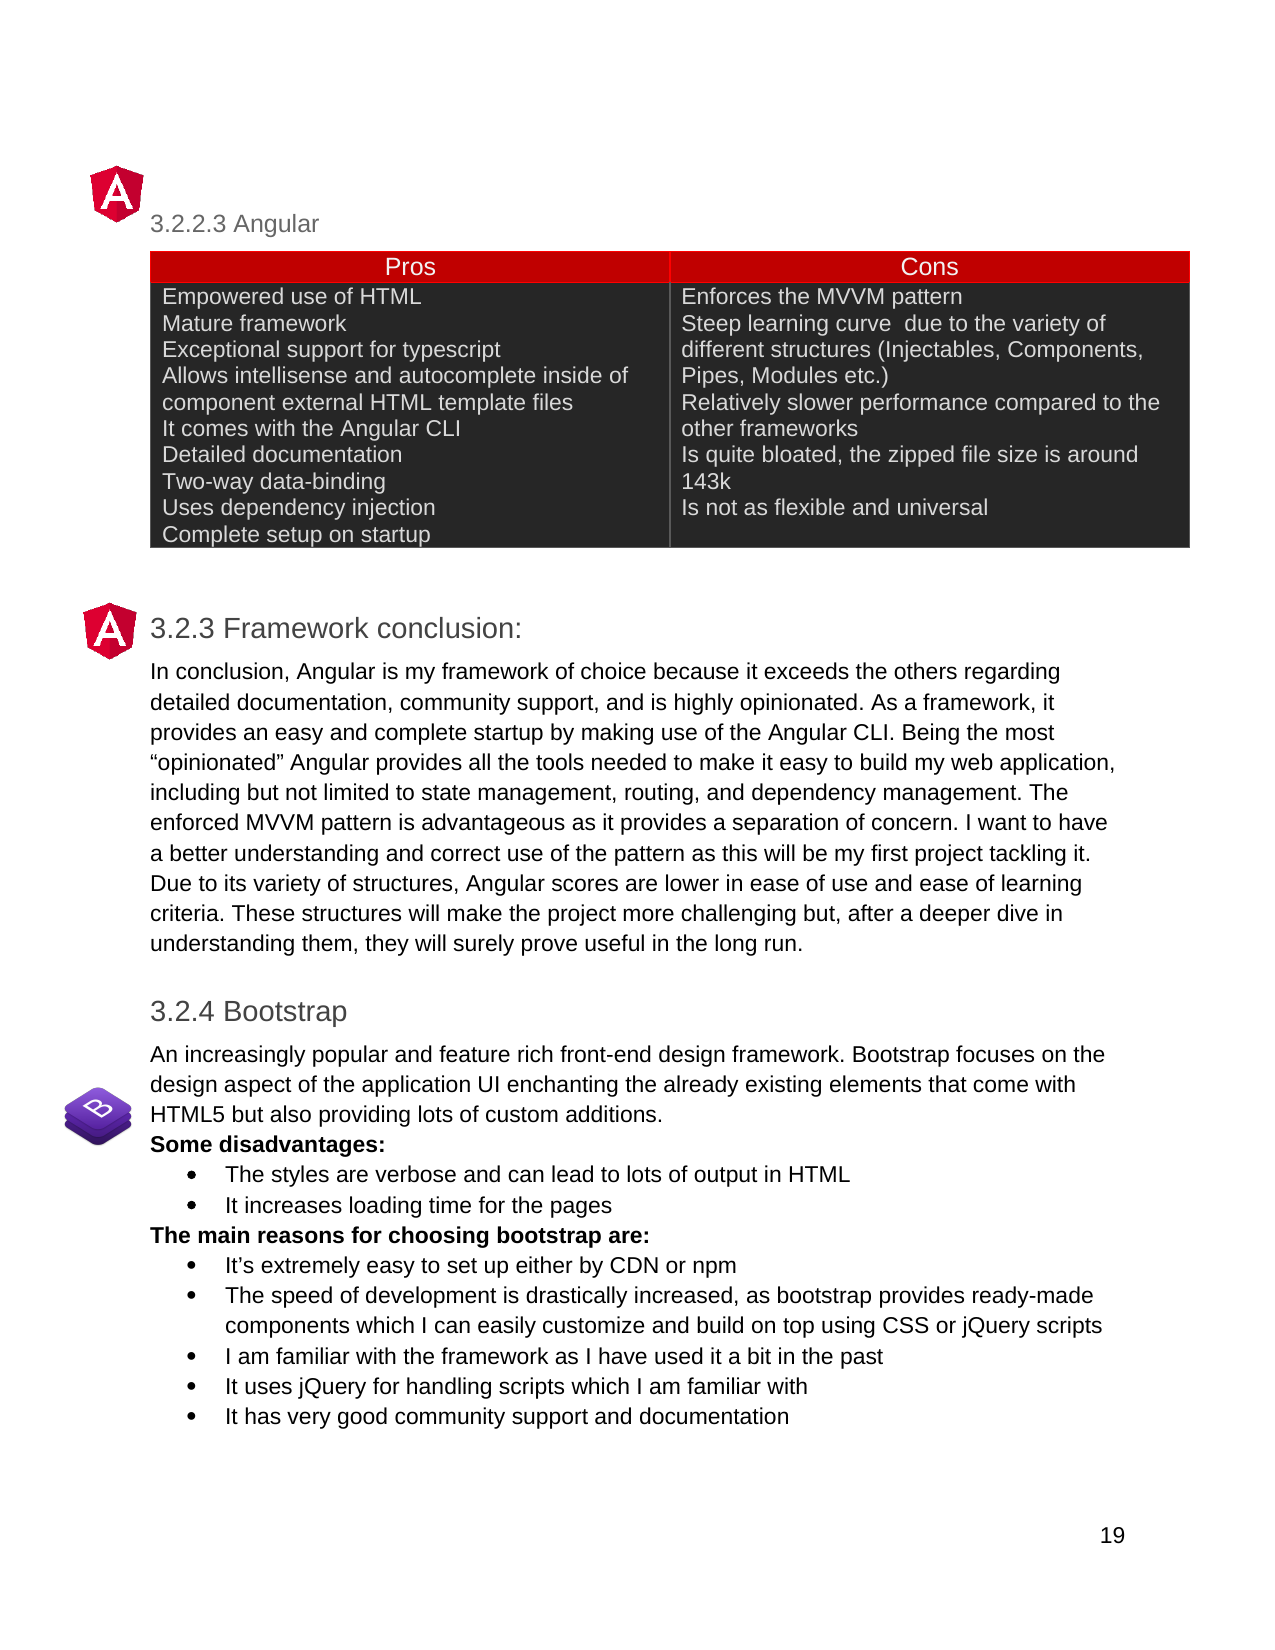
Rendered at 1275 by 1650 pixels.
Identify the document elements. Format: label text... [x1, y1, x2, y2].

table_cell Empowered use of HTML Mature framework Exceptional support for typescript Allows intellisense and autocomplete inside of component external HTML template files It comes with the Angular CLI Detailed documentation Two-way data-binding Uses dependency injection Complete setup on startup [151, 283, 669, 547]
picture [74, 594, 145, 665]
list It’s extremely easy to set up either by CDN or npm [187, 1252, 1125, 1278]
table_header Pros [151, 252, 669, 282]
table_cell Enforces the MVVM pattern Steep learning curve due to the variety of different structures (Injectables, Components, Pipes, Modules etc.) Relatively slower performance compared to the other frameworks Is quite bloated, the zipped file size is around 143k Is not as flexible and universal [671, 283, 1189, 547]
subtitle 3.2.2.3 Angular [150, 209, 1125, 238]
text In conclusion, Angular is my framework of choice because it exceeds the others regarding detailed documentation, community support, and is highly opinionated. As a framework, it provides an easy and complete startup by making use of the Angular CLI. Being the most “opinionated” Angular provides all the tools needed to make it easy to build my web application, including but not limited to state management, routing, and dependency management. The enforced MVVM pattern is advantageous as it provides a separation of concern. I want to have a better understanding and correct use of the pattern as this will be my first project tackling it. [150, 658, 1125, 866]
text The main reasons for choosing bootstrap are: [150, 1222, 1125, 1248]
list The styles are verbose and can lead to lots of output in HTML [187, 1161, 1125, 1188]
list It has very good community support and documentation [187, 1403, 1125, 1429]
table_header Cons [671, 252, 1189, 282]
text Due to its variety of structures, Angular scores are lower in ease of use and ease of learning criteria. These structures will make the project more challenging but, after a deeper dive in understanding them, they will surely prove useful in the long run. [150, 870, 1125, 957]
subtitle 3.2.3 Framework conclusion: [150, 611, 1125, 645]
list It uses jQuery for handling scripts which I am familiar with [187, 1373, 1125, 1399]
subtitle 3.2.4 Bootstrap [150, 994, 1125, 1027]
list I am familiar with the framework as I have used it a bit in the past [187, 1343, 1125, 1369]
picture [59, 1086, 137, 1147]
text An increasingly popular and feature rich front-end design framework. Bootstrap focuses on the design aspect of the application UI enchanting the already existing elements that come with HTML5 but also providing lots of custom additions. [150, 1041, 1125, 1127]
picture [81, 158, 152, 228]
list It increases loading time for the pages [187, 1192, 1125, 1218]
list The speed of development is drastically increased, as bootstrap provides ready-made components which I can easily customize and build on top using CSS or jQuery scripts [187, 1282, 1125, 1339]
text Some disadvantages: [150, 1131, 1125, 1158]
